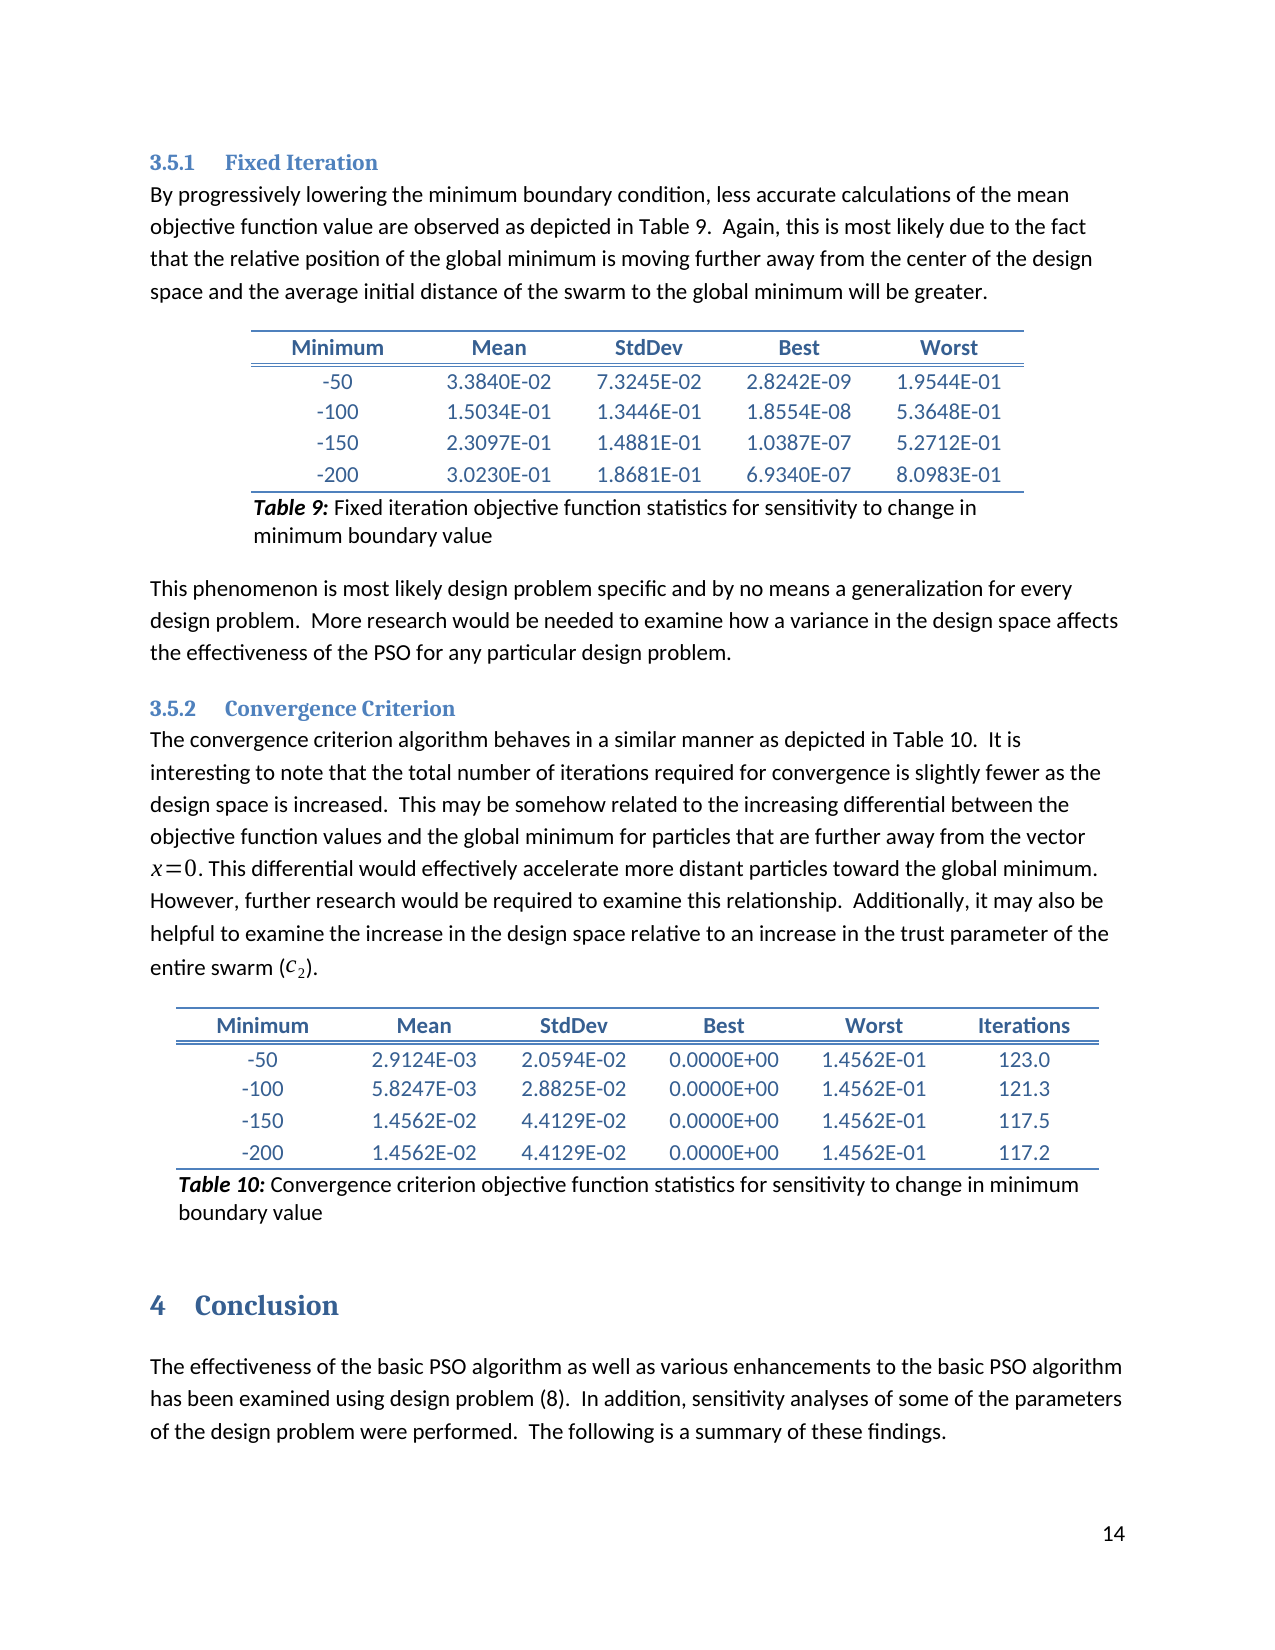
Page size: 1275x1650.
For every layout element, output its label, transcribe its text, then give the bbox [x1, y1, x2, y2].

text By progressively lowering the minimum boundary condition, less accurate calculations of the mean objective function value are observed as depicted in Table 9. Again, this is most likely due to the fact that the relative position of the global minimum is moving further away from the center of the design space and the average initial distance of the swarm to the global minimum will be greater. [150, 180, 1125, 305]
table_cell -100 [251, 395, 424, 427]
table_header Best [724, 332, 874, 363]
table_cell 1.3446E-01 [574, 395, 724, 427]
table_cell 0.0000E+00 [649, 1073, 799, 1104]
table_header StdDev [499, 1009, 649, 1040]
table_cell -100 [176, 1073, 349, 1104]
subtitle Convergence Criterion [150, 695, 1125, 722]
table_cell -50 [176, 1045, 349, 1073]
table_cell 1.4562E-01 [799, 1104, 949, 1135]
table_cell 2.9124E-03 [349, 1045, 499, 1073]
table_cell 1.5034E-01 [424, 395, 574, 427]
table_cell 0.0000E+00 [649, 1135, 799, 1168]
table_cell -150 [176, 1104, 349, 1135]
table_cell 117.2 [949, 1135, 1099, 1168]
text The convergence criterion algorithm behaves in a similar manner as depicted in Table 10. It is interesting to note that the total number of iterations required for convergence is slightly fewer as the design space is increased. This may be somehow related to the increasing differential between the objective function values and the global minimum for particles that are further away from the vector . This differential would effectively accelerate more distant particles toward the global minimum. However, further research would be required to examine this relationship. Additionally, it may also be helpful to examine the increase in the design space relative to an increase in the trust parameter of the entire swarm (). [150, 726, 1125, 982]
table_cell 1.8681E-01 [574, 458, 724, 491]
table_cell 1.4562E-01 [799, 1135, 949, 1168]
table_cell 1.4562E-01 [799, 1073, 949, 1104]
table_cell 121.3 [949, 1073, 1099, 1104]
table_cell -200 [176, 1135, 349, 1168]
table_header Iterations [949, 1009, 1099, 1040]
table_cell 8.0983E-01 [874, 458, 1024, 491]
table_header Minimum [176, 1009, 349, 1040]
table_header Worst [799, 1009, 949, 1040]
table_cell 0.0000E+00 [649, 1045, 799, 1073]
table_header Best [649, 1009, 799, 1040]
text Table 10: Convergence criterion objective function statistics for sensitivity to change in minimum boundary value [178, 1170, 1125, 1226]
table_cell 4.4129E-02 [499, 1135, 649, 1168]
text The effectiveness of the basic PSO algorithm as well as various enhancements to the basic PSO algorithm has been examined using design problem (8). In addition, sensitivity analyses of some of the parameters of the design problem were performed. The following is a summary of these findings. [150, 1352, 1125, 1445]
table_cell 6.9340E-07 [724, 458, 874, 491]
table_header Minimum [251, 332, 424, 363]
table_cell 1.4881E-01 [574, 427, 724, 458]
table_cell 2.8825E-02 [499, 1073, 649, 1104]
table_cell -200 [251, 458, 424, 491]
table_cell 5.3648E-01 [874, 395, 1024, 427]
table_cell 2.8242E-09 [724, 367, 874, 395]
table_cell 3.0230E-01 [424, 458, 574, 491]
table_cell 3.3840E-02 [424, 367, 574, 395]
table_header StdDev [574, 332, 724, 363]
table_cell 1.4562E-02 [349, 1104, 499, 1135]
table_cell 0.0000E+00 [649, 1104, 799, 1135]
table_cell 4.4129E-02 [499, 1104, 649, 1135]
text Table 9: Fixed iteration objective function statistics for sensitivity to change in minimum boundary value [253, 493, 1022, 549]
table_cell -150 [251, 427, 424, 458]
table_cell 1.4562E-01 [799, 1045, 949, 1073]
table_header Mean [349, 1009, 499, 1040]
table_cell 1.0387E-07 [724, 427, 874, 458]
subtitle Conclusion [150, 1289, 1125, 1322]
text This phenomenon is most likely design problem specific and by no means a generalization for every design problem. More research would be needed to examine how a variance in the design space affects the effectiveness of the PSO for any particular design problem. [150, 574, 1125, 666]
table_header Mean [424, 332, 574, 363]
subtitle Fixed Iteration [150, 150, 1125, 176]
table_cell 2.3097E-01 [424, 427, 574, 458]
table_cell 7.3245E-02 [574, 367, 724, 395]
table_cell 5.2712E-01 [874, 427, 1024, 458]
table_cell 123.0 [949, 1045, 1099, 1073]
table_cell 117.5 [949, 1104, 1099, 1135]
table_cell 1.8554E-08 [724, 395, 874, 427]
table_cell 2.0594E-02 [499, 1045, 649, 1073]
table_cell 5.8247E-03 [349, 1073, 499, 1104]
table_cell -50 [251, 367, 424, 395]
table_cell 1.4562E-02 [349, 1135, 499, 1168]
table_cell 1.9544E-01 [874, 367, 1024, 395]
table_header Worst [874, 332, 1024, 363]
